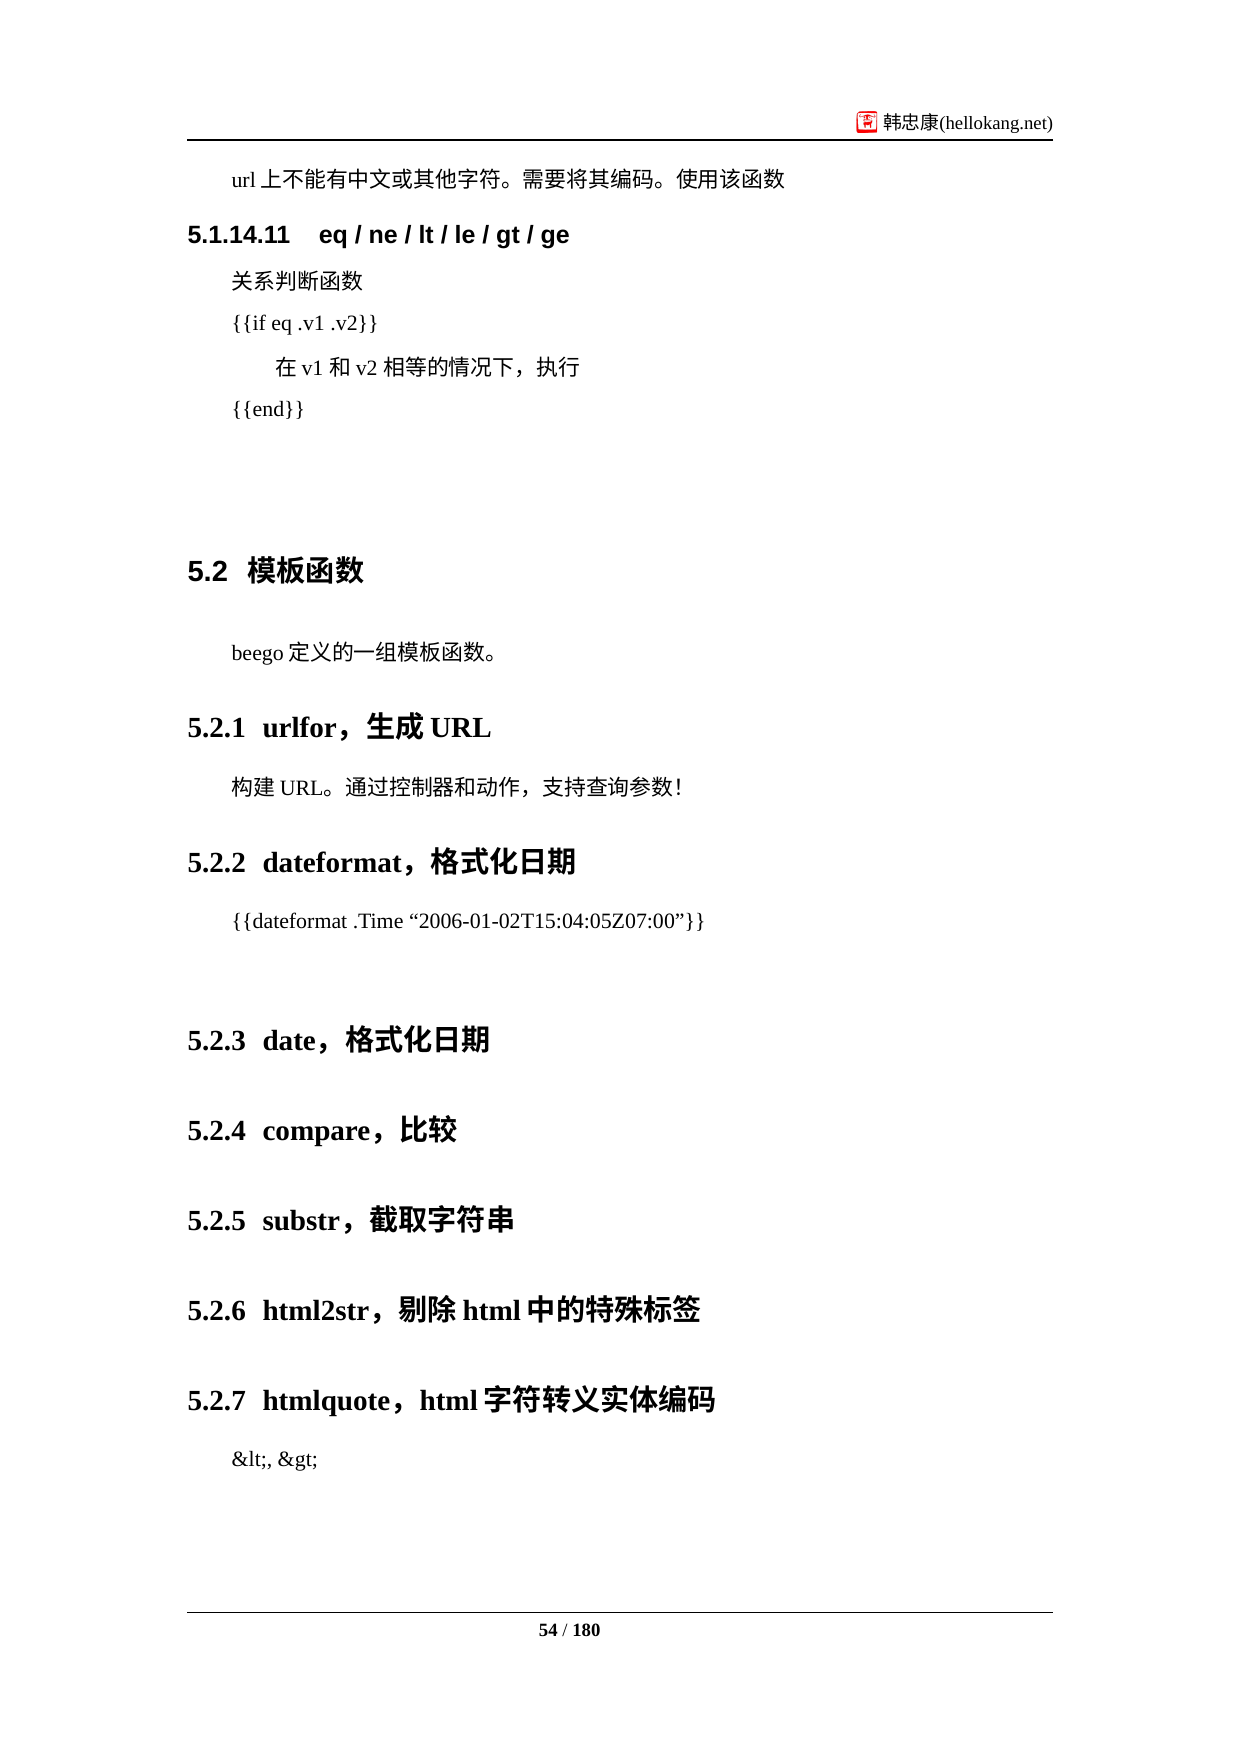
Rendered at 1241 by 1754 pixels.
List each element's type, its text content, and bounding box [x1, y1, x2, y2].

subtitle compare，比较 [187, 1095, 1053, 1160]
subtitle substr，截取字符串 [187, 1185, 1053, 1250]
text {{end}} [187, 392, 1053, 425]
picture [856, 111, 878, 133]
text 关系判断函数 [187, 264, 1053, 296]
text beego定义的一组模板函数。 [187, 634, 1053, 667]
subtitle htmlquote，html字符转义实体编码 [187, 1365, 1053, 1430]
text url上不能有中文或其他字符。需要将其编码。使用该函数 [187, 161, 1053, 194]
text {{dateformat .Time “2006-01-02T15:04:05Z07:00”}} [187, 904, 1053, 937]
subtitle urlfor，生成URL [187, 692, 1053, 757]
subtitle 模板函数 [187, 536, 1053, 601]
text 构建URL。通过控制器和动作，支持查询参数！ [187, 769, 1053, 802]
subtitle eq / ne / lt / le / gt / ge [187, 219, 1053, 251]
subtitle dateformat，格式化日期 [187, 827, 1053, 892]
subtitle date，格式化日期 [187, 1005, 1053, 1070]
text 在 v1 和 v2 相等的情况下，执行 [187, 349, 1053, 382]
subtitle html2str，剔除html中的特殊标签 [187, 1275, 1053, 1340]
text {{if eq .v1 .v2}} [187, 307, 1053, 339]
text &lt;, &gt; [187, 1442, 1053, 1475]
